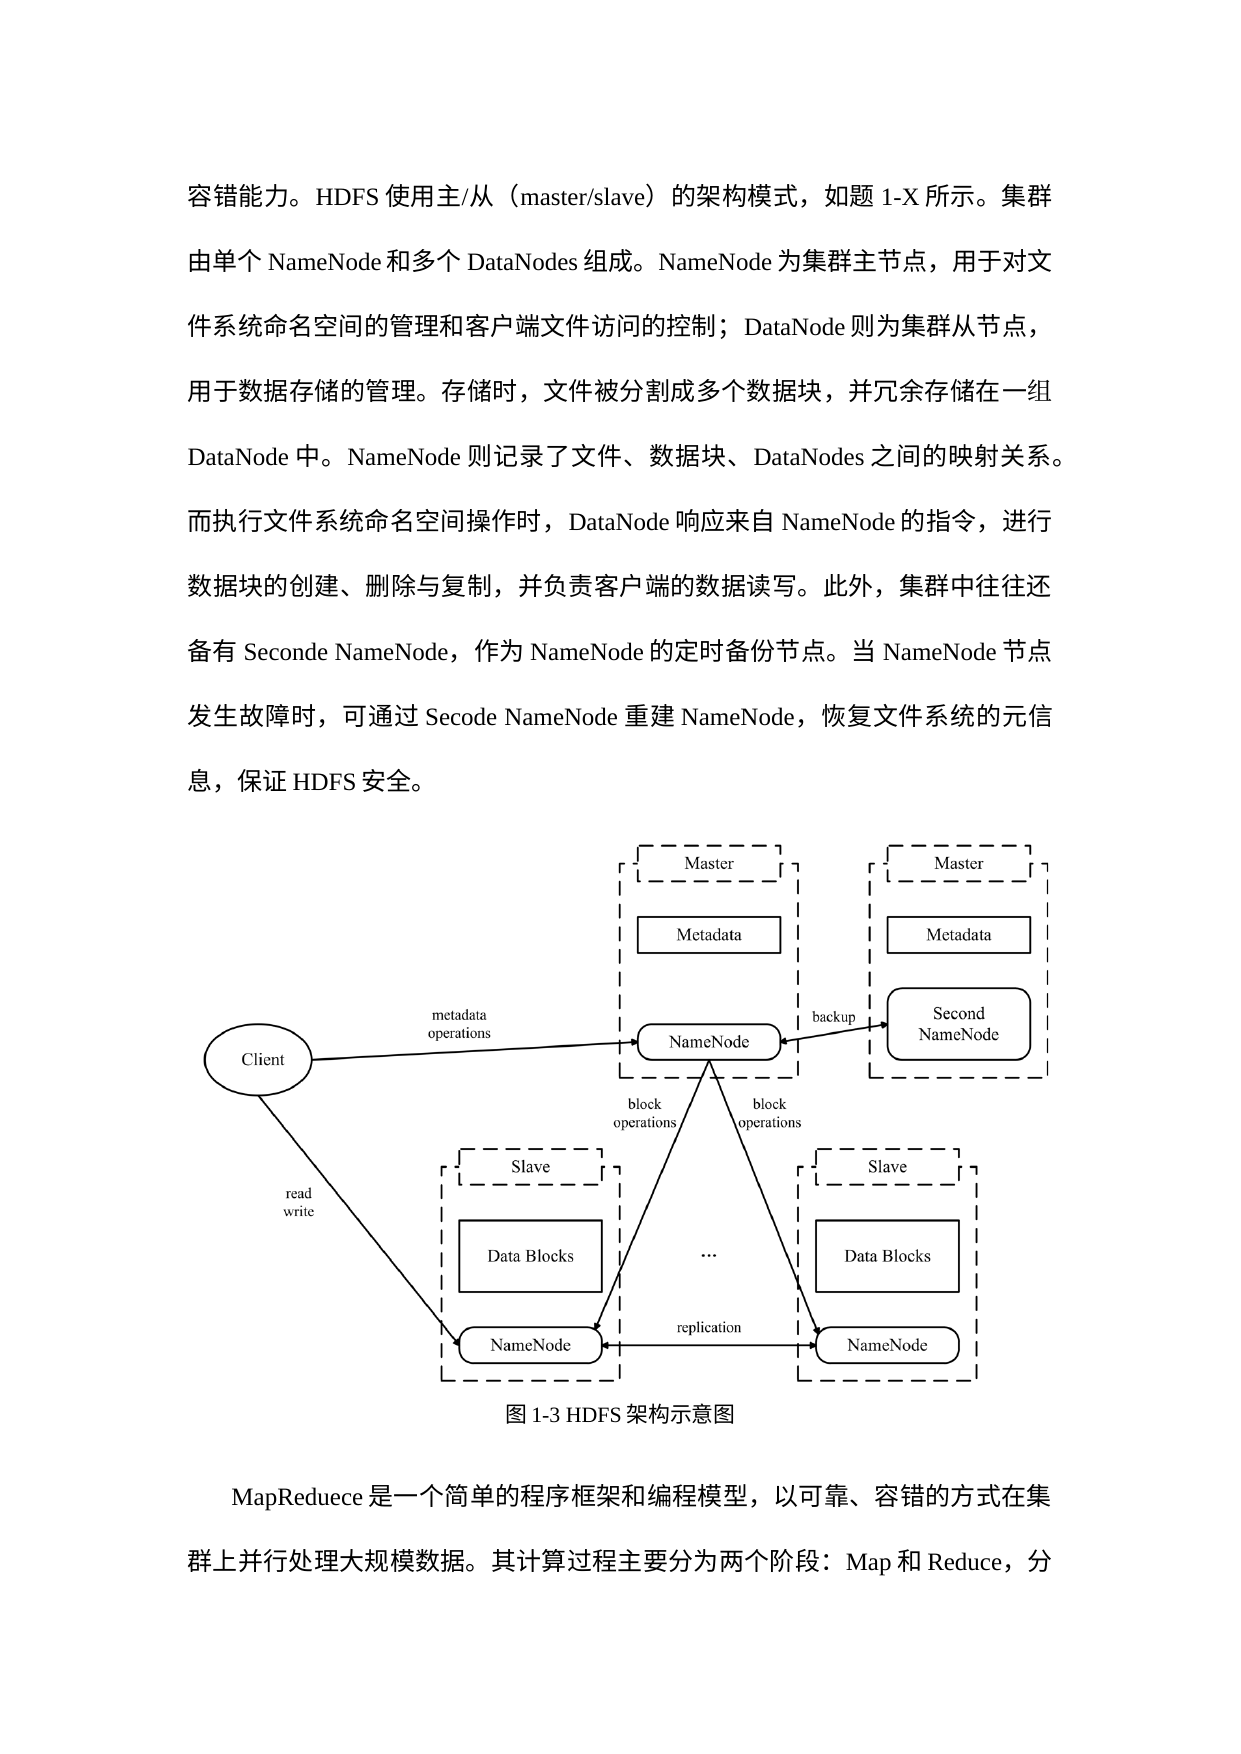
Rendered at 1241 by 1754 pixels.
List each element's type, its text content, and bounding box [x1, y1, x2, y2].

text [187, 162, 1053, 812]
text 图1-3 HDFS架构示意图 [187, 1397, 1053, 1429]
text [187, 1462, 1053, 1592]
picture [192, 844, 1049, 1382]
